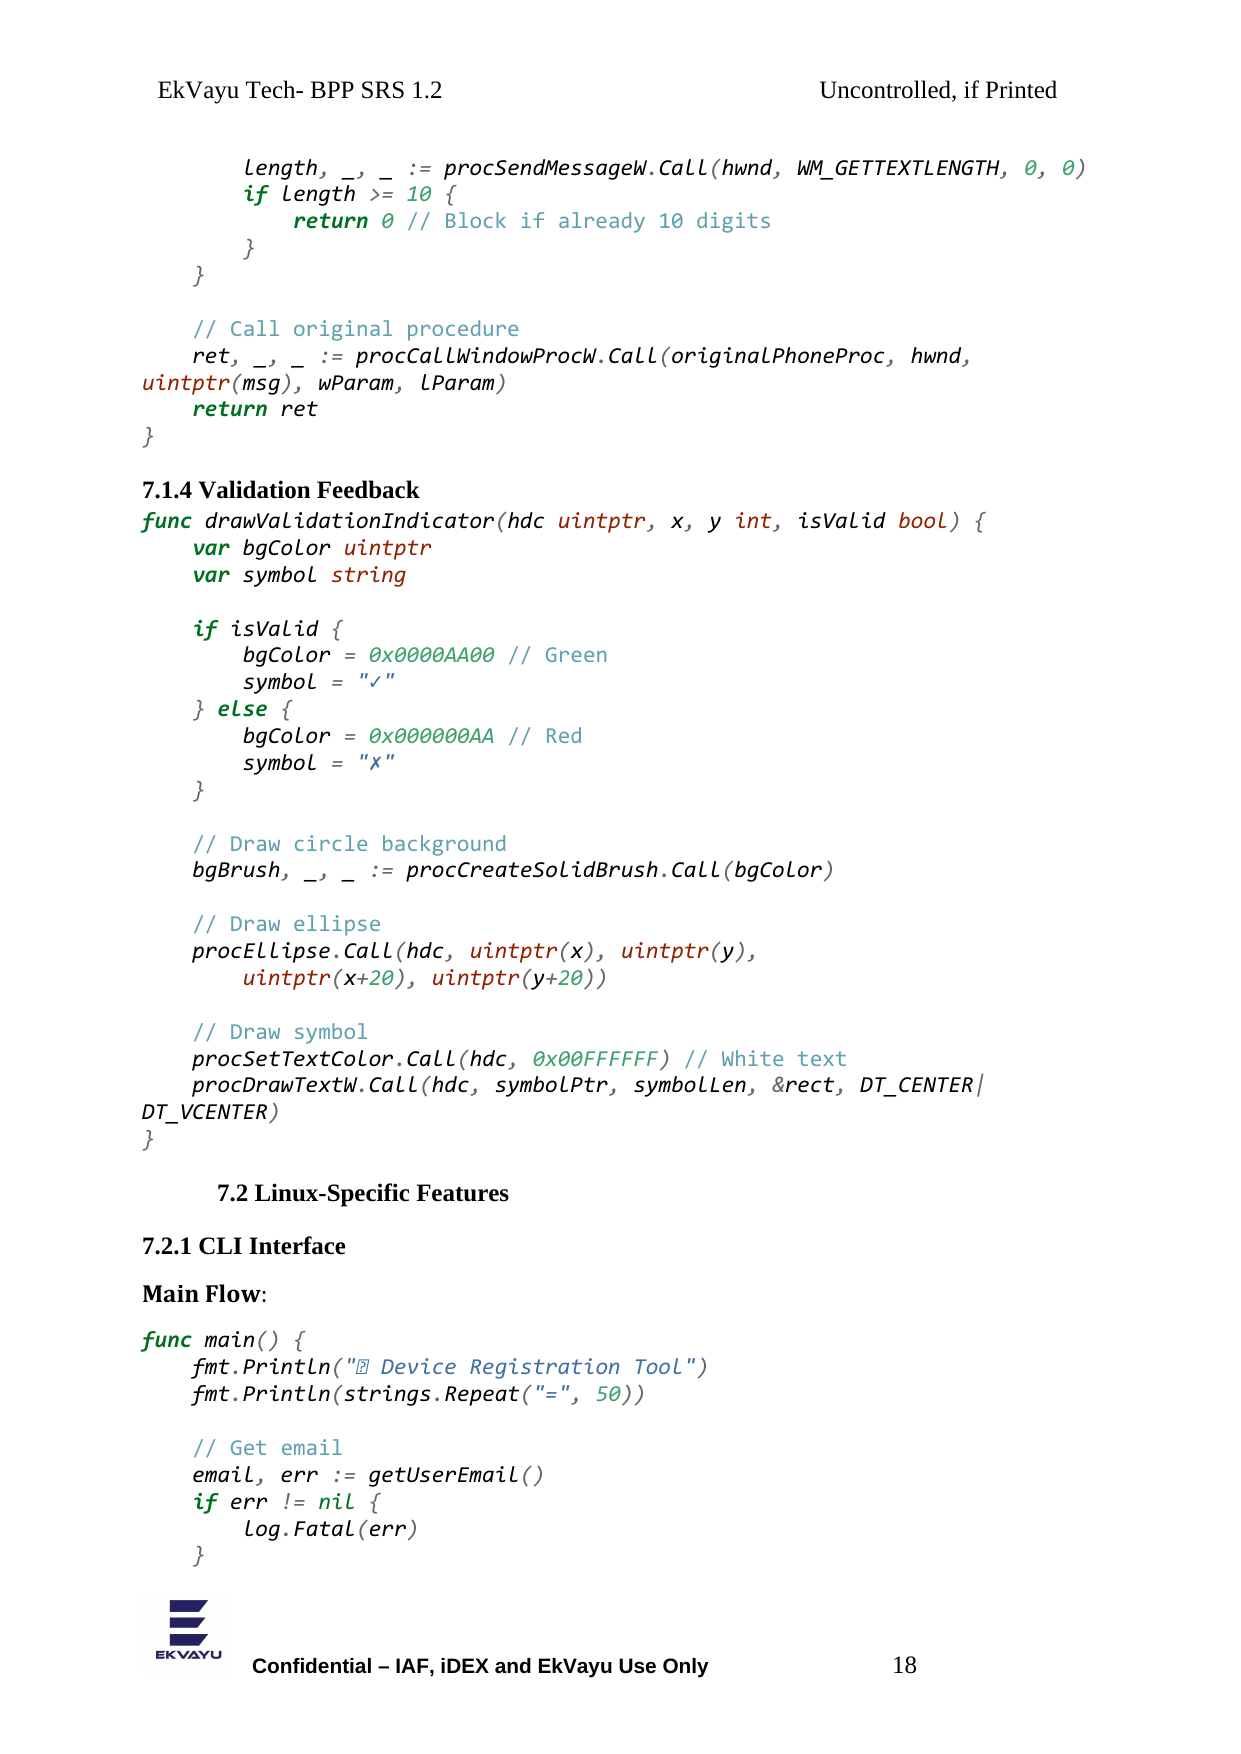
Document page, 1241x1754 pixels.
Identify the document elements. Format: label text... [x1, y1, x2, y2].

subtitle 7.1.4 Validation Feedback [142, 475, 1110, 503]
subtitle 7.2.1 CLI Interface [142, 1231, 1110, 1260]
text Main Flow: [142, 1279, 1110, 1308]
picture [141, 1592, 233, 1674]
text func drawValidationIndicator(hdc uintptr, x, y int, isValid bool) { var bgColor uintptr var symbol string if isValid { bgColor = 0x0000AA00 // Green symbol = "✓" } else { bgColor = 0x000000AA // Red symbol = "✗" } // Draw circle background bgBrush, _, _ := procCreateSolidBrush.Call(bgColor) // Draw ellipse procEllipse.Call(hdc, uintptr(x), uintptr(y), uintptr(x+20), uintptr(y+20)) // Draw symbol procSetTextColor.Call(hdc, 0x00FFFFFF) // White text procDrawTextW.Call(hdc, symbolPtr, symbolLen, &rect, DT_CENTER|DT_VCENTER) } [142, 508, 1110, 1153]
subtitle 7.2 Linux-Specific Features [217, 1178, 1110, 1206]
